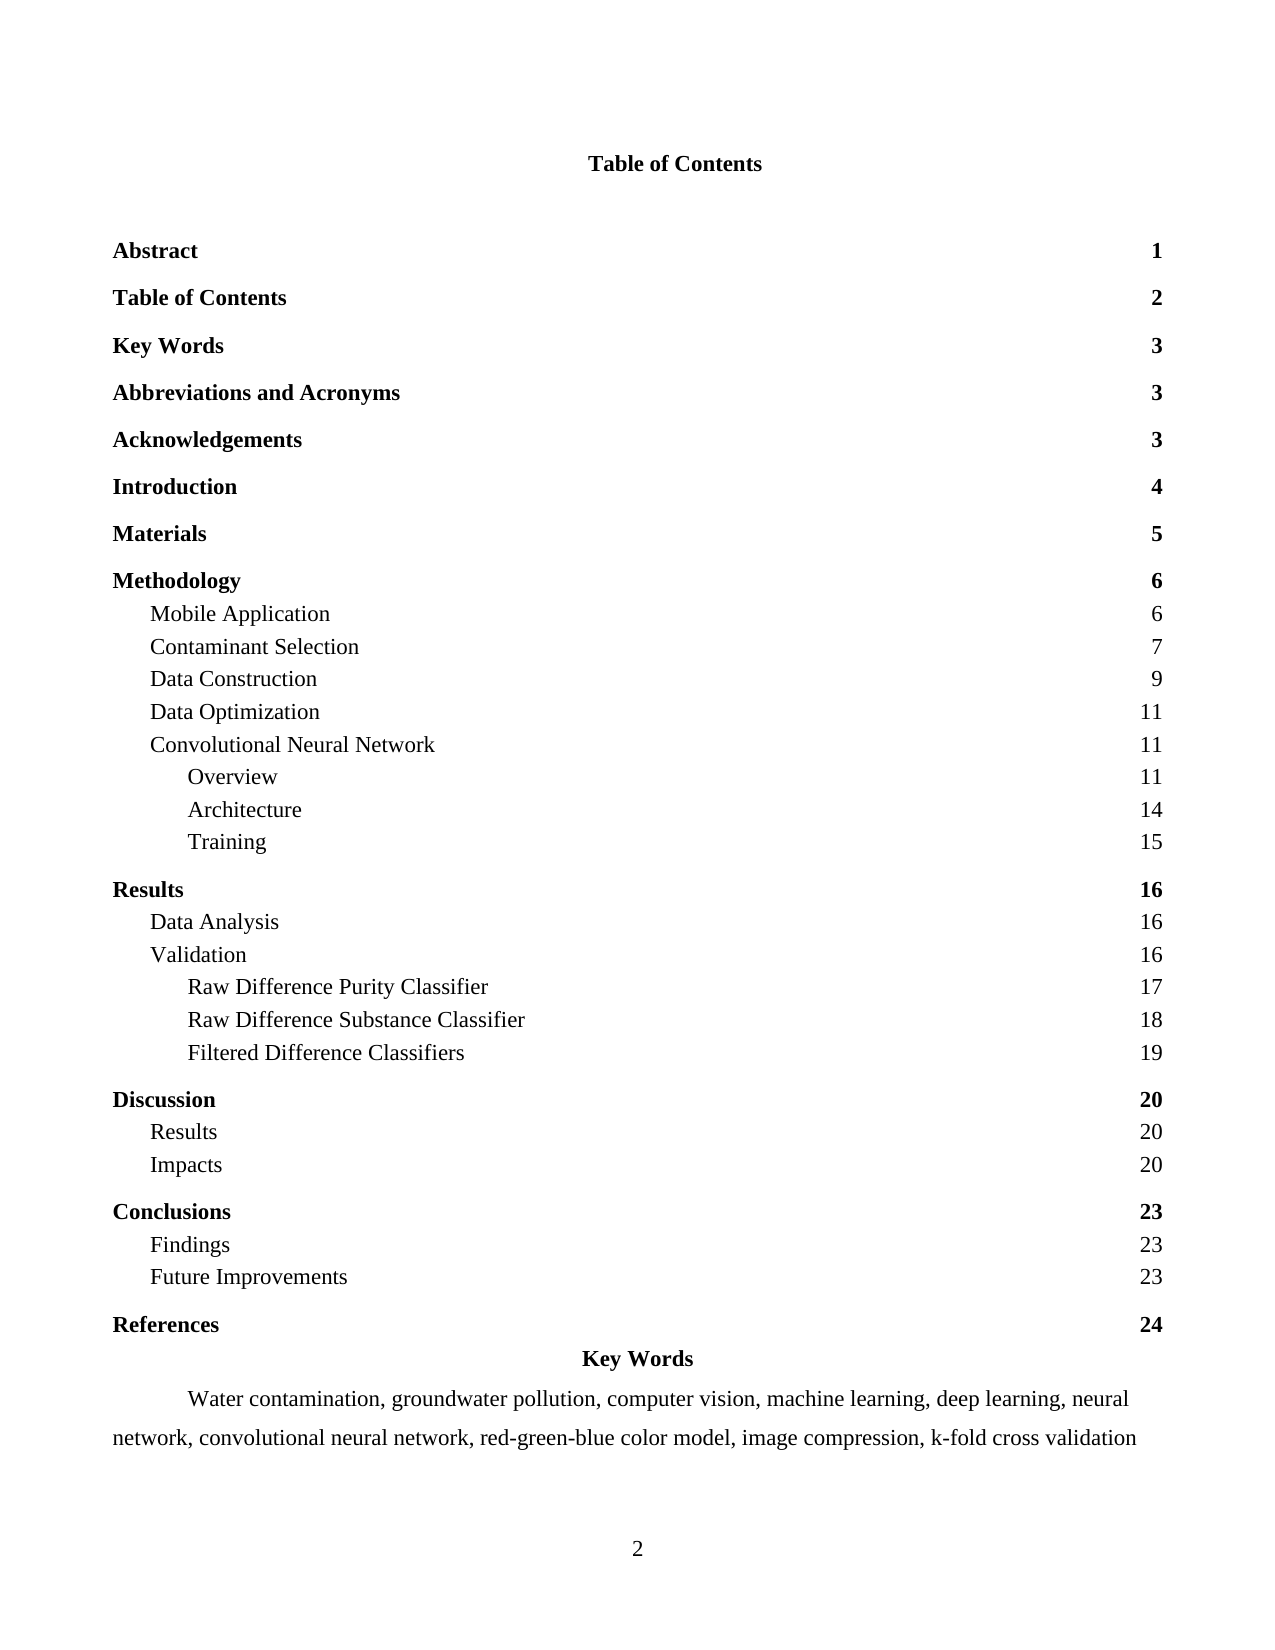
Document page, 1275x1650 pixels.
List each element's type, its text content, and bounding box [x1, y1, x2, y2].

text Water contamination, groundwater pollution, computer vision, machine learning, deep learning, neural network, convolutional neural network, red-green-blue color model, image compression, k-fold cross validation [112, 1385, 1162, 1451]
subtitle Table of Contents [112, 150, 1162, 176]
subtitle Key Words [112, 1345, 1162, 1372]
